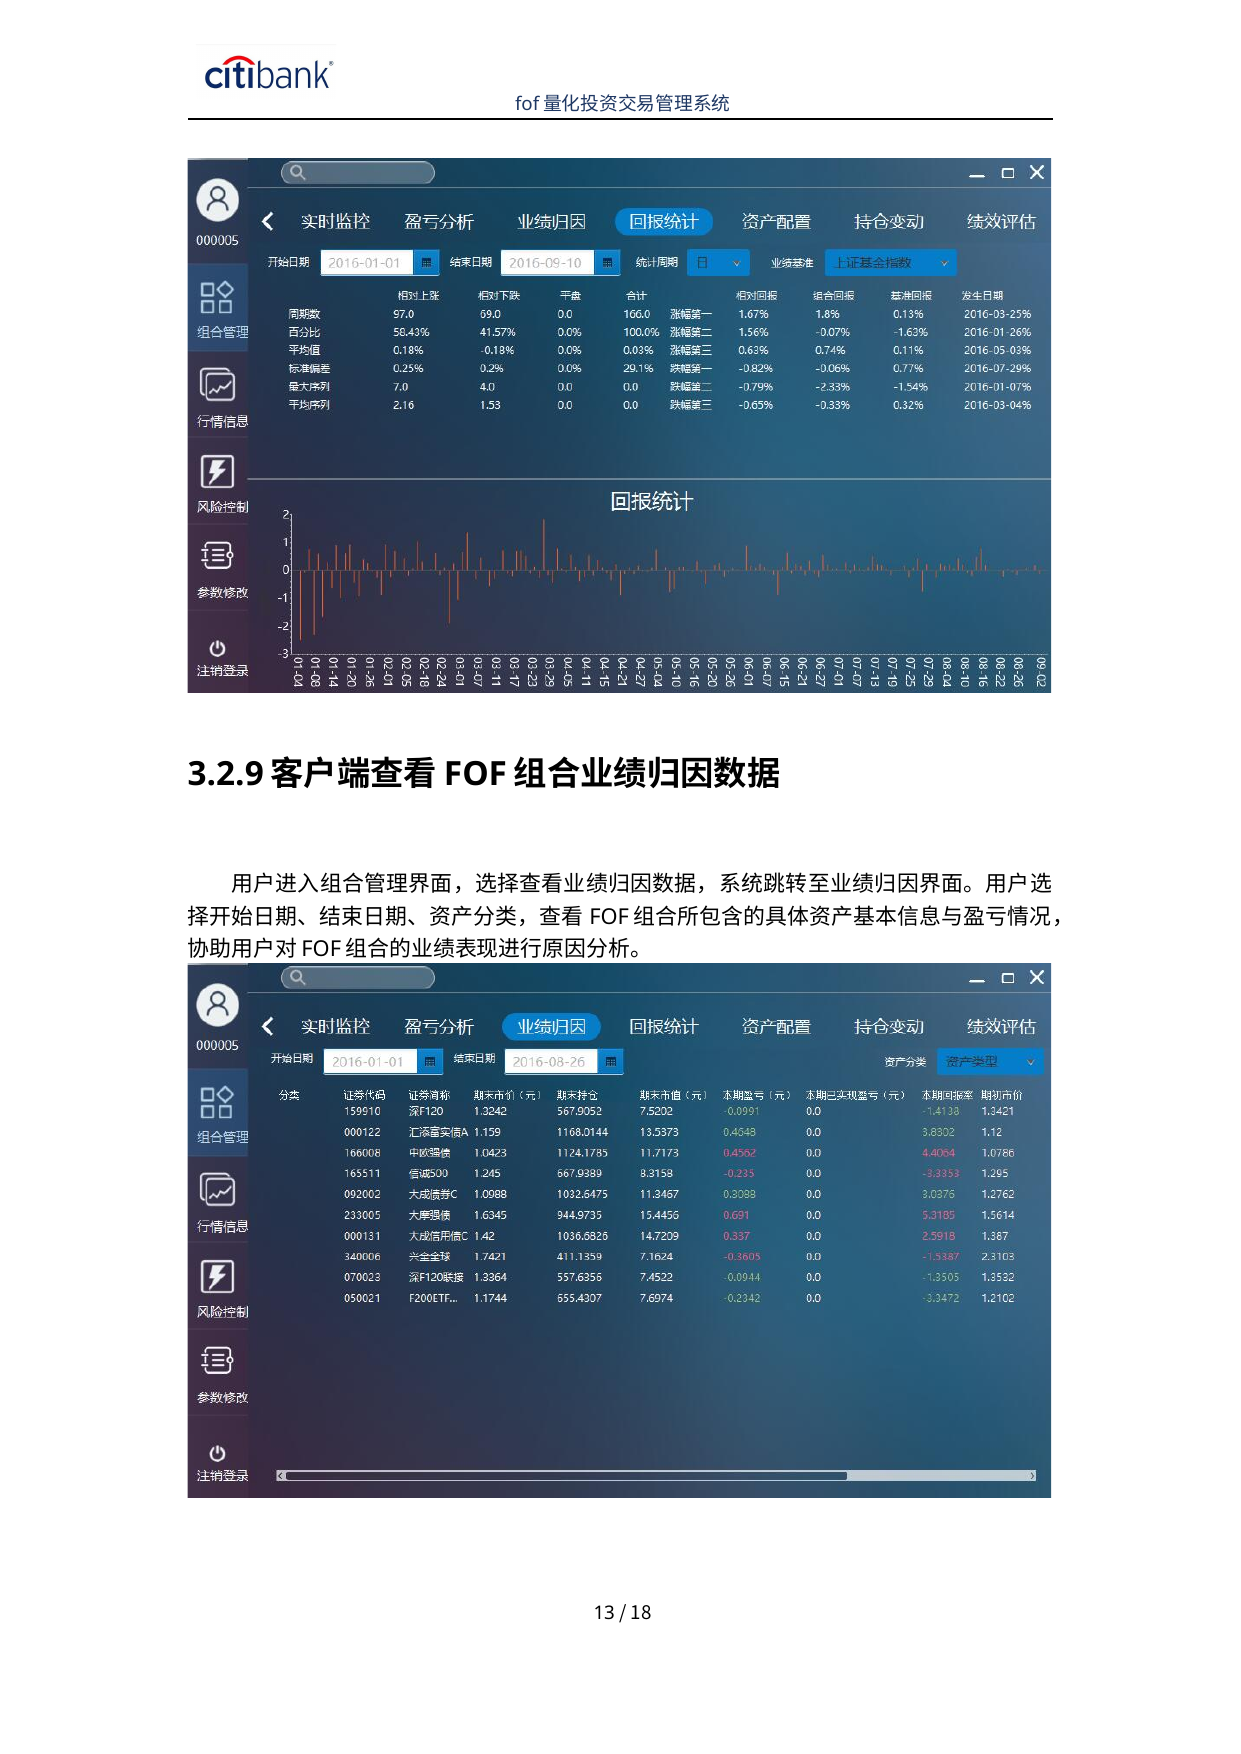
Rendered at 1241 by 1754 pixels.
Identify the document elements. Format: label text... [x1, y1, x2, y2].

picture [195, 44, 337, 99]
picture [187, 963, 1052, 1498]
picture [187, 158, 1052, 693]
subtitle 3.2.9客户端查看FOF组合业绩归因数据 [187, 738, 1053, 803]
text 用户进入组合管理界面，选择查看业绩归因数据，系统跳转至业绩归因界面。用户选择开始日期、结束日期、资产分类，查看FOF组合所包含的具体资产基本信息与盈亏情况，协助用户对FOF组合的业绩表现进行原因分析。 [187, 866, 1053, 963]
